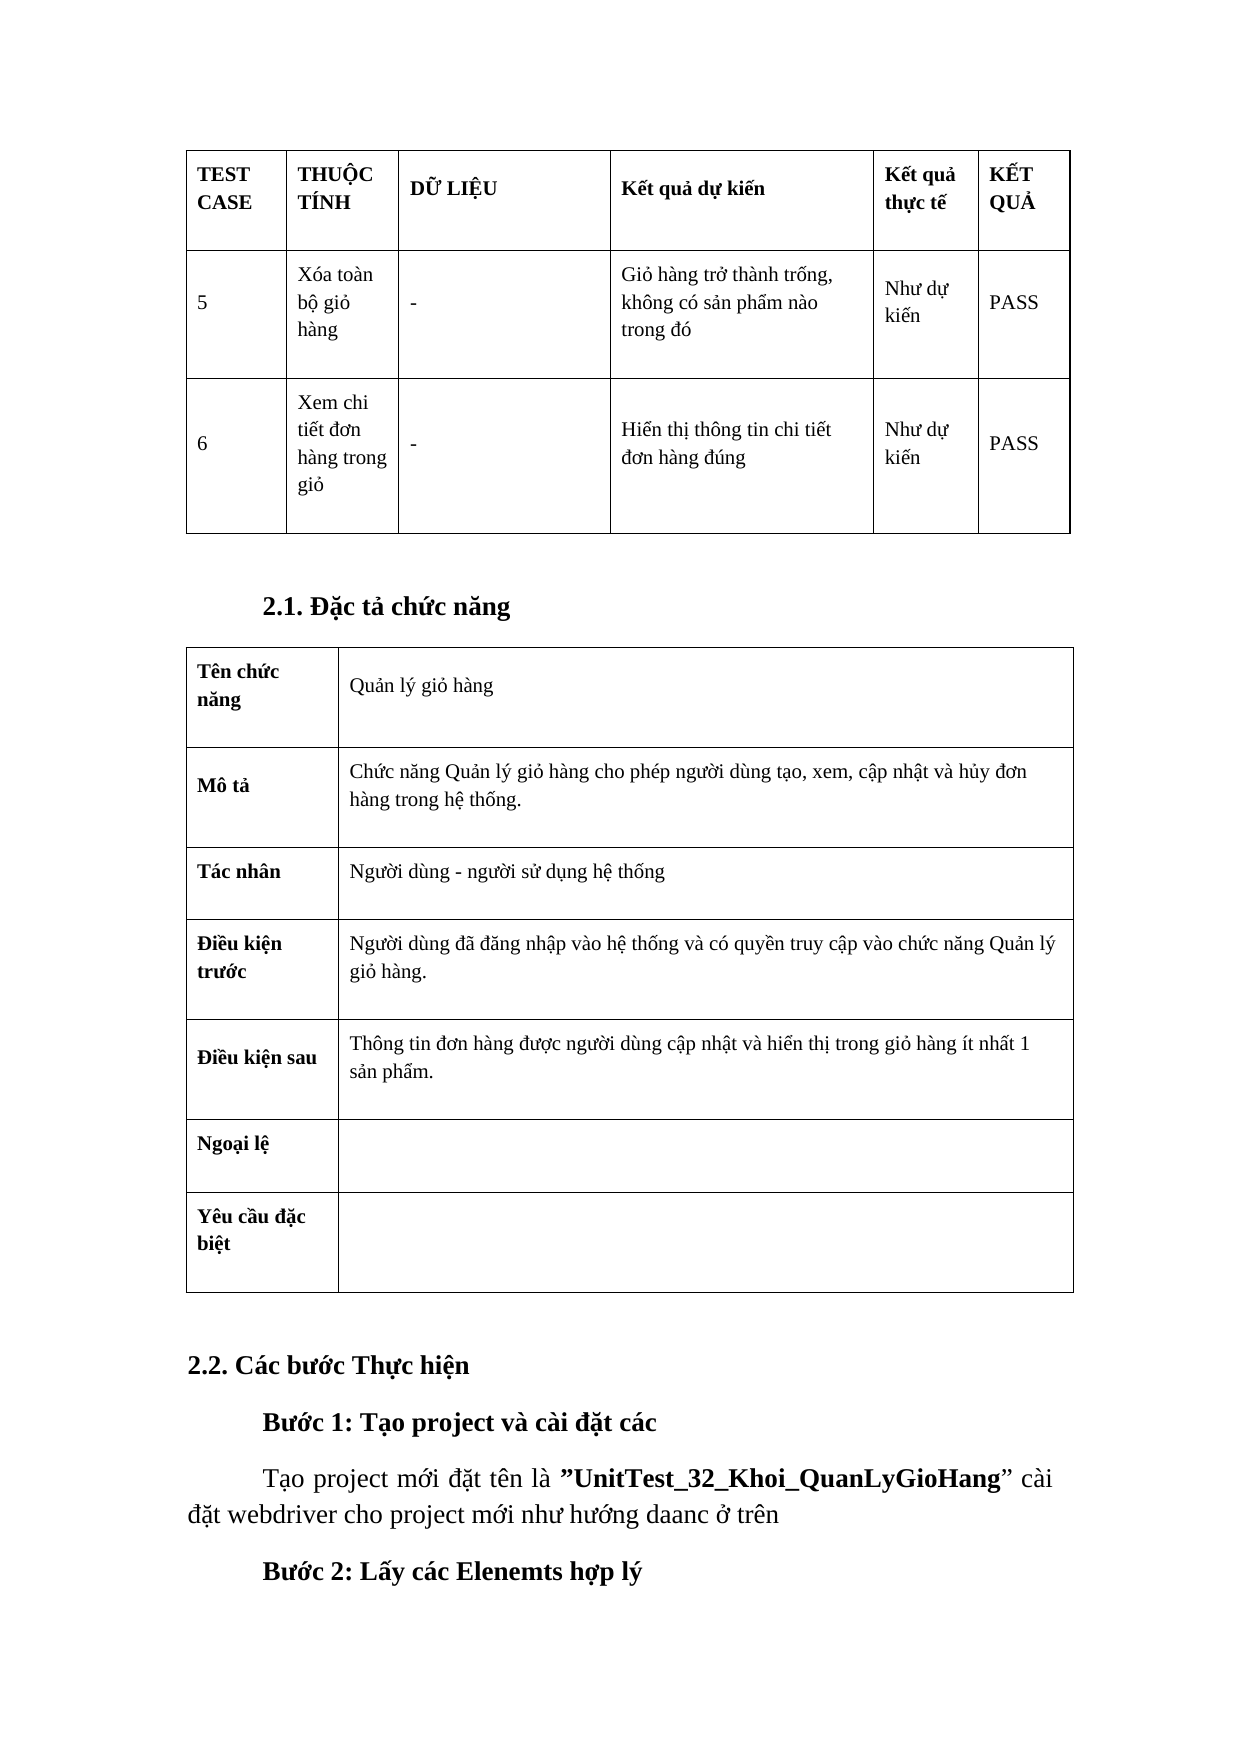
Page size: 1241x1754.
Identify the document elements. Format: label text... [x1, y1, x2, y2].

table_cell [339, 1193, 1073, 1292]
table_cell 5 [187, 251, 286, 378]
table_cell Mô tả [187, 748, 338, 847]
table_cell Ngoại lệ [187, 1120, 338, 1192]
table_cell Điều kiện sau [187, 1020, 338, 1119]
table_cell PASS [979, 379, 1069, 533]
list Tạo project mới đặt tên là ”UnitTest_32_Khoi_QuanLyGioHang” cài đặt webdriver cho project mới như hướng daanc ở trên [187, 1462, 1053, 1529]
table_cell Người dùng - người sử dụng hệ thống [339, 848, 1073, 919]
table_header TEST CASE [187, 151, 286, 250]
table_cell Như dự kiến [874, 251, 978, 378]
list Bước 2: Lấy các Elenemts hợp lý [187, 1555, 1053, 1586]
table_cell - [399, 251, 610, 378]
table_cell 6 [187, 379, 286, 533]
table_cell Hiển thị thông tin chi tiết đơn hàng đúng [611, 379, 873, 533]
table_cell [339, 1120, 1073, 1192]
table_header Quản lý giỏ hàng [339, 648, 1073, 747]
table_cell Điều kiện trước [187, 920, 338, 1019]
table_header Kết quả thực tế [874, 151, 978, 250]
table_cell Thông tin đơn hàng được người dùng cập nhật và hiển thị trong giỏ hàng ít nhất 1 sản phẩm. [339, 1020, 1073, 1119]
table_cell Như dự kiến [874, 379, 978, 533]
table_header KẾT QUẢ [979, 151, 1069, 250]
table_header DỮ LIỆU [399, 151, 610, 250]
table_cell Tác nhân [187, 848, 338, 919]
list 2.2. Các bước Thực hiện [187, 1349, 1053, 1381]
table_cell Xóa toàn bộ giỏ hàng [287, 251, 398, 378]
table_cell Người dùng đã đăng nhập vào hệ thống và có quyền truy cập vào chức năng Quản lý giỏ hàng. [339, 920, 1073, 1019]
table_cell PASS [979, 251, 1069, 378]
list 2.1. Đặc tả chức năng [187, 590, 1053, 622]
table_header Tên chức năng [187, 648, 338, 747]
table_cell Xem chi tiết đơn hàng trong giỏ [287, 379, 398, 533]
table_header Kết quả dự kiến [611, 151, 873, 250]
table_cell - [399, 379, 610, 533]
table_cell Giỏ hàng trở thành trống, không có sản phẩm nào trong đó [611, 251, 873, 378]
table_header THUỘC TÍNH [287, 151, 398, 250]
table_cell Yêu cầu đặc biệt [187, 1193, 338, 1292]
table_cell Chức năng Quản lý giỏ hàng cho phép người dùng tạo, xem, cập nhật và hủy đơn hàng trong hệ thống. [339, 748, 1073, 847]
list Bước 1: Tạo project và cài đặt các [187, 1406, 1053, 1437]
